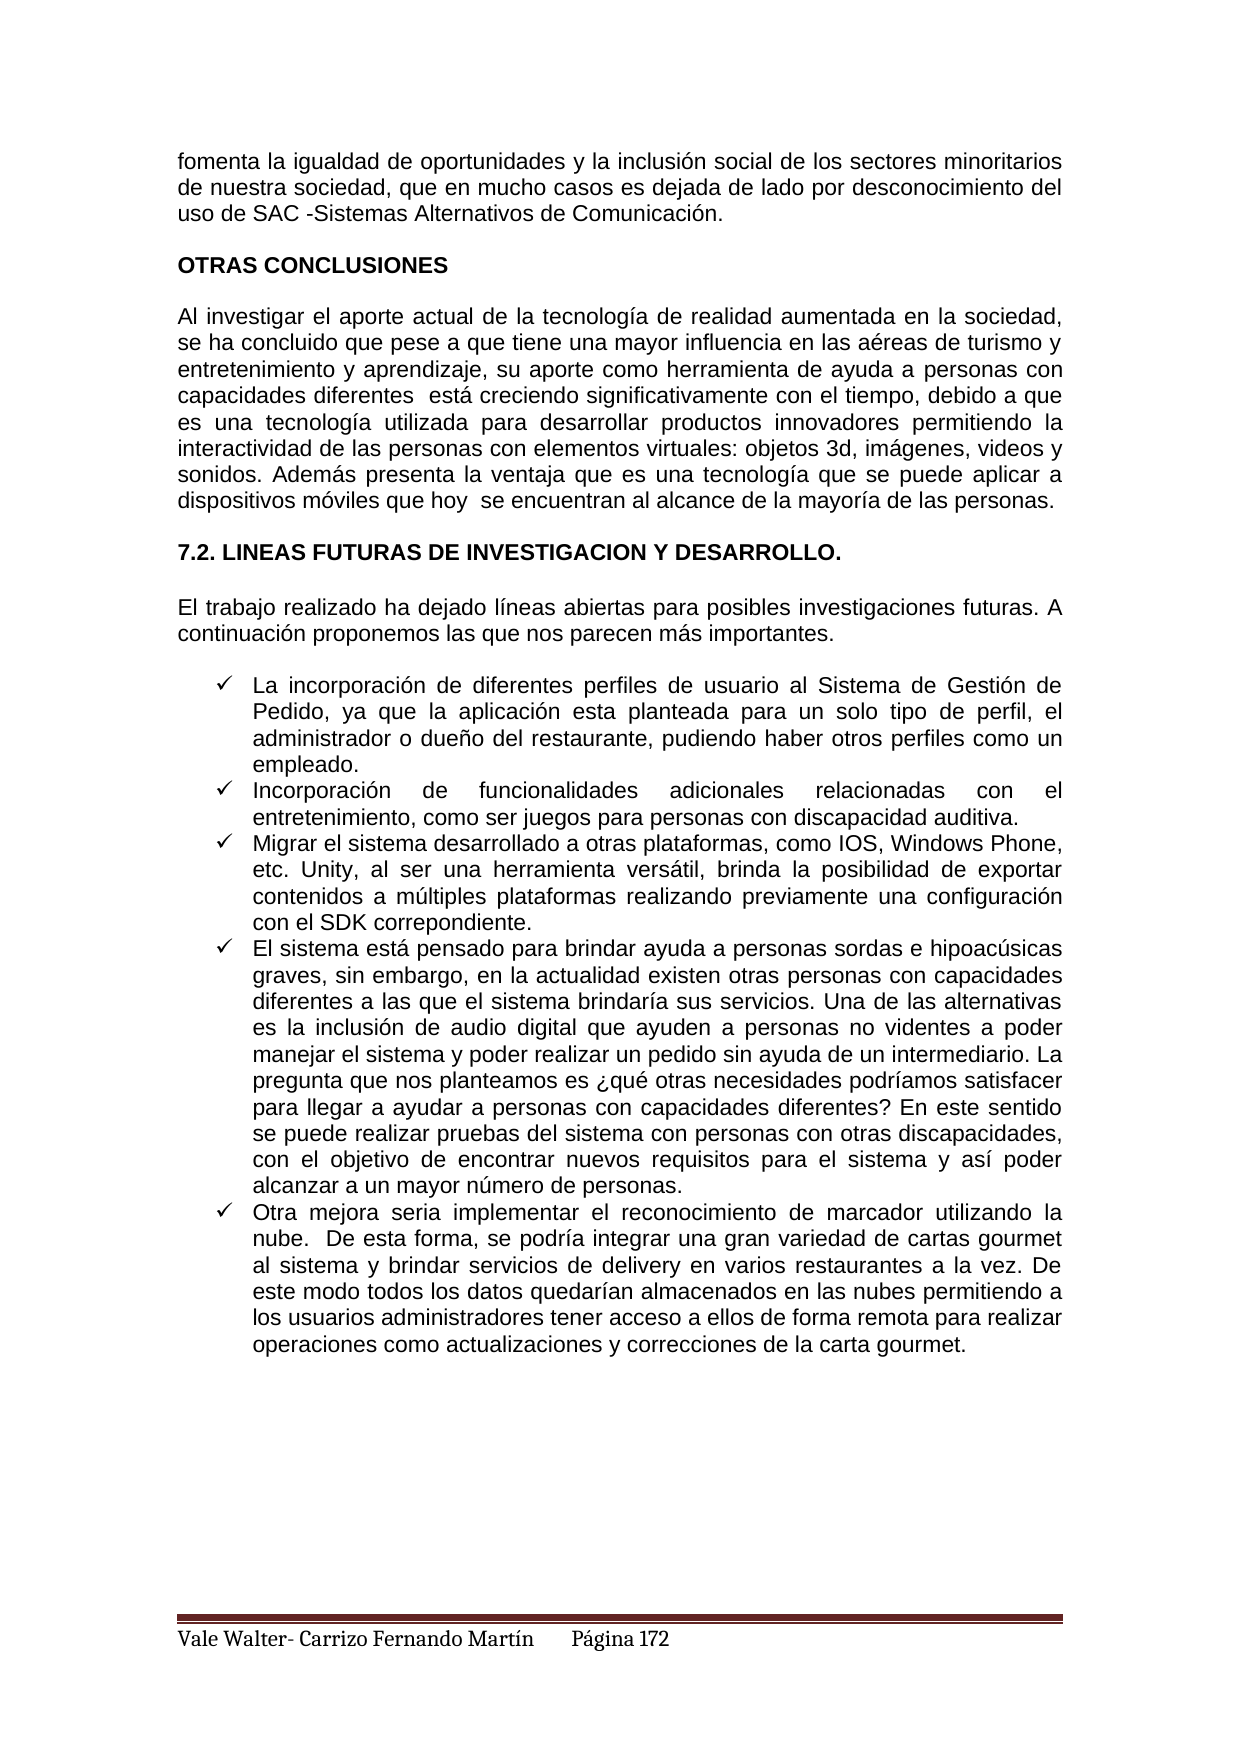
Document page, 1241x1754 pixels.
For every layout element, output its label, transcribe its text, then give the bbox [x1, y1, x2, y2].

text El trabajo realizado ha dejado líneas abiertas para posibles investigaciones futuras. A continuación proponemos las que nos parecen más importantes. [177, 594, 1063, 647]
list Incorporación de funcionalidades adicionales relacionadas con el entretenimiento, como ser juegos para personas con discapacidad auditiva. [215, 777, 1063, 830]
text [177, 148, 1063, 227]
text 7.2. LINEAS FUTURAS DE INVESTIGACION Y DESARROLLO. [177, 539, 1063, 565]
text OTRAS CONCLUSIONES [177, 252, 1063, 278]
list Migrar el sistema desarrollado a otras plataformas, como IOS, Windows Phone, etc. Unity, al ser una herramienta versátil, brinda la posibilidad de exportar contenidos a múltiples plataformas realizando previamente una configuración con el SDK correpondiente. [215, 830, 1063, 935]
text Al investigar el aporte actual de la tecnología de realidad aumentada en la sociedad, se ha concluido que pese a que tiene una mayor influencia en las aéreas de turismo y entretenimiento y aprendizaje, su aporte como herramienta de ayuda a personas con capacidades diferentes está creciendo significativamente con el tiempo, debido a que es una tecnología utilizada para desarrollar productos innovadores permitiendo la interactividad de las personas con elementos virtuales: objetos 3d, imágenes, videos y sonidos. Además presenta la ventaja que es una tecnología que se puede aplicar a dispositivos móviles que hoy se encuentran al alcance de la mayoría de las personas. [177, 303, 1063, 514]
list Otra mejora seria implementar el reconocimiento de marcador utilizando la nube. De esta forma, se podría integrar una gran variedad de cartas gourmet al sistema y brindar servicios de delivery en varios restaurantes a la vez. De este modo todos los datos quedarían almacenados en las nubes permitiendo a los usuarios administradores tener acceso a ellos de forma remota para realizar operaciones como actualizaciones y correcciones de la carta gourmet. [215, 1199, 1063, 1357]
list El sistema está pensado para brindar ayuda a personas sordas e hipoacúsicas graves, sin embargo, en la actualidad existen otras personas con capacidades diferentes a las que el sistema brindaría sus servicios. Una de las alternativas es la inclusión de audio digital que ayuden a personas no videntes a poder manejar el sistema y poder realizar un pedido sin ayuda de un intermediario. La pregunta que nos planteamos es ¿qué otras necesidades podríamos satisfacer para llegar a ayudar a personas con capacidades diferentes? En este sentido se puede realizar pruebas del sistema con personas con otras discapacidades, con el objetivo de encontrar nuevos requisitos para el sistema y así poder alcanzar a un mayor número de personas. [215, 935, 1063, 1199]
list La incorporación de diferentes perfiles de usuario al Sistema de Gestión de Pedido, ya que la aplicación esta planteada para un solo tipo de perfil, el administrador o dueño del restaurante, pudiendo haber otros perfiles como un empleado. [215, 672, 1063, 777]
